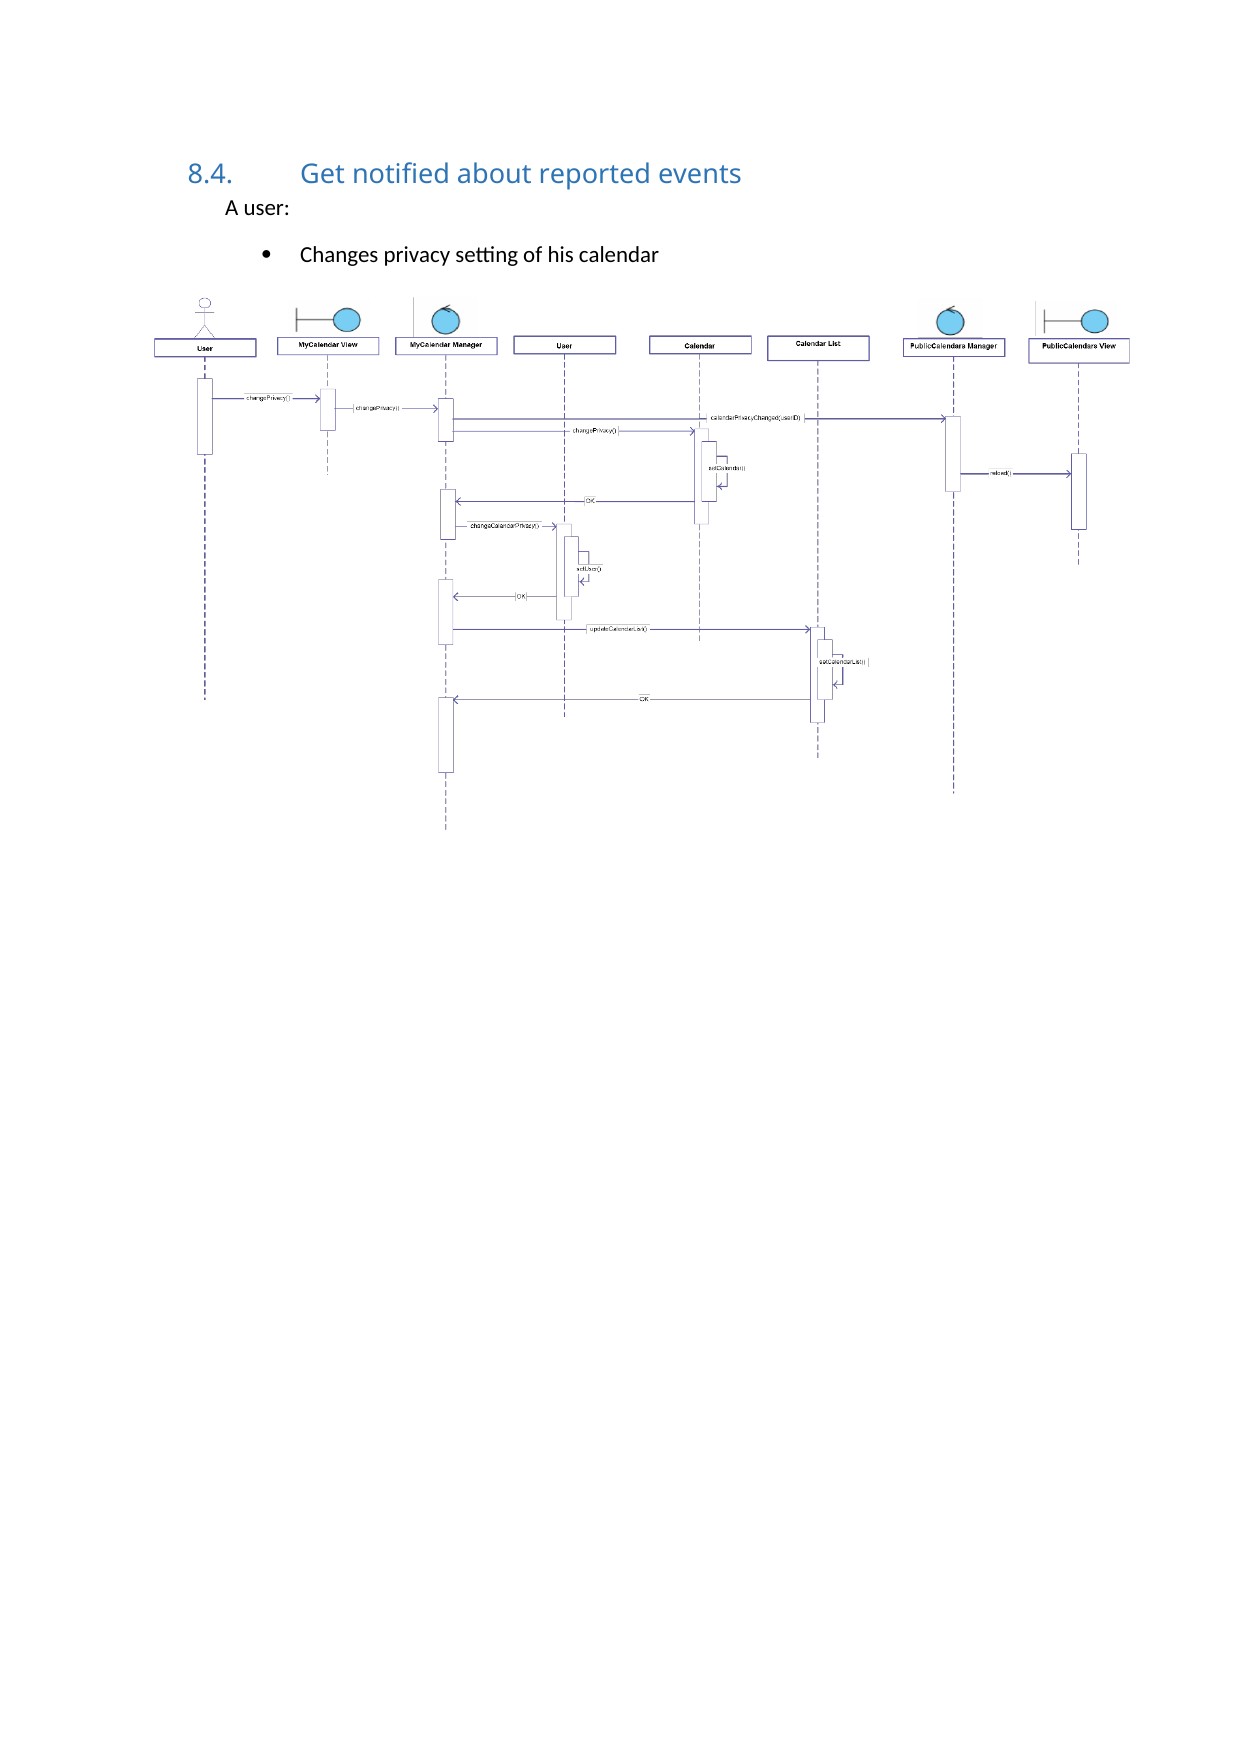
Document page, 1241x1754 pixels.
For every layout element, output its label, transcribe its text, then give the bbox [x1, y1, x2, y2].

subtitle Get notified about reported events [187, 154, 1090, 191]
picture [150, 293, 1132, 836]
text A user: [150, 193, 1090, 221]
list Changes privacy setting of his calendar [262, 240, 1090, 268]
